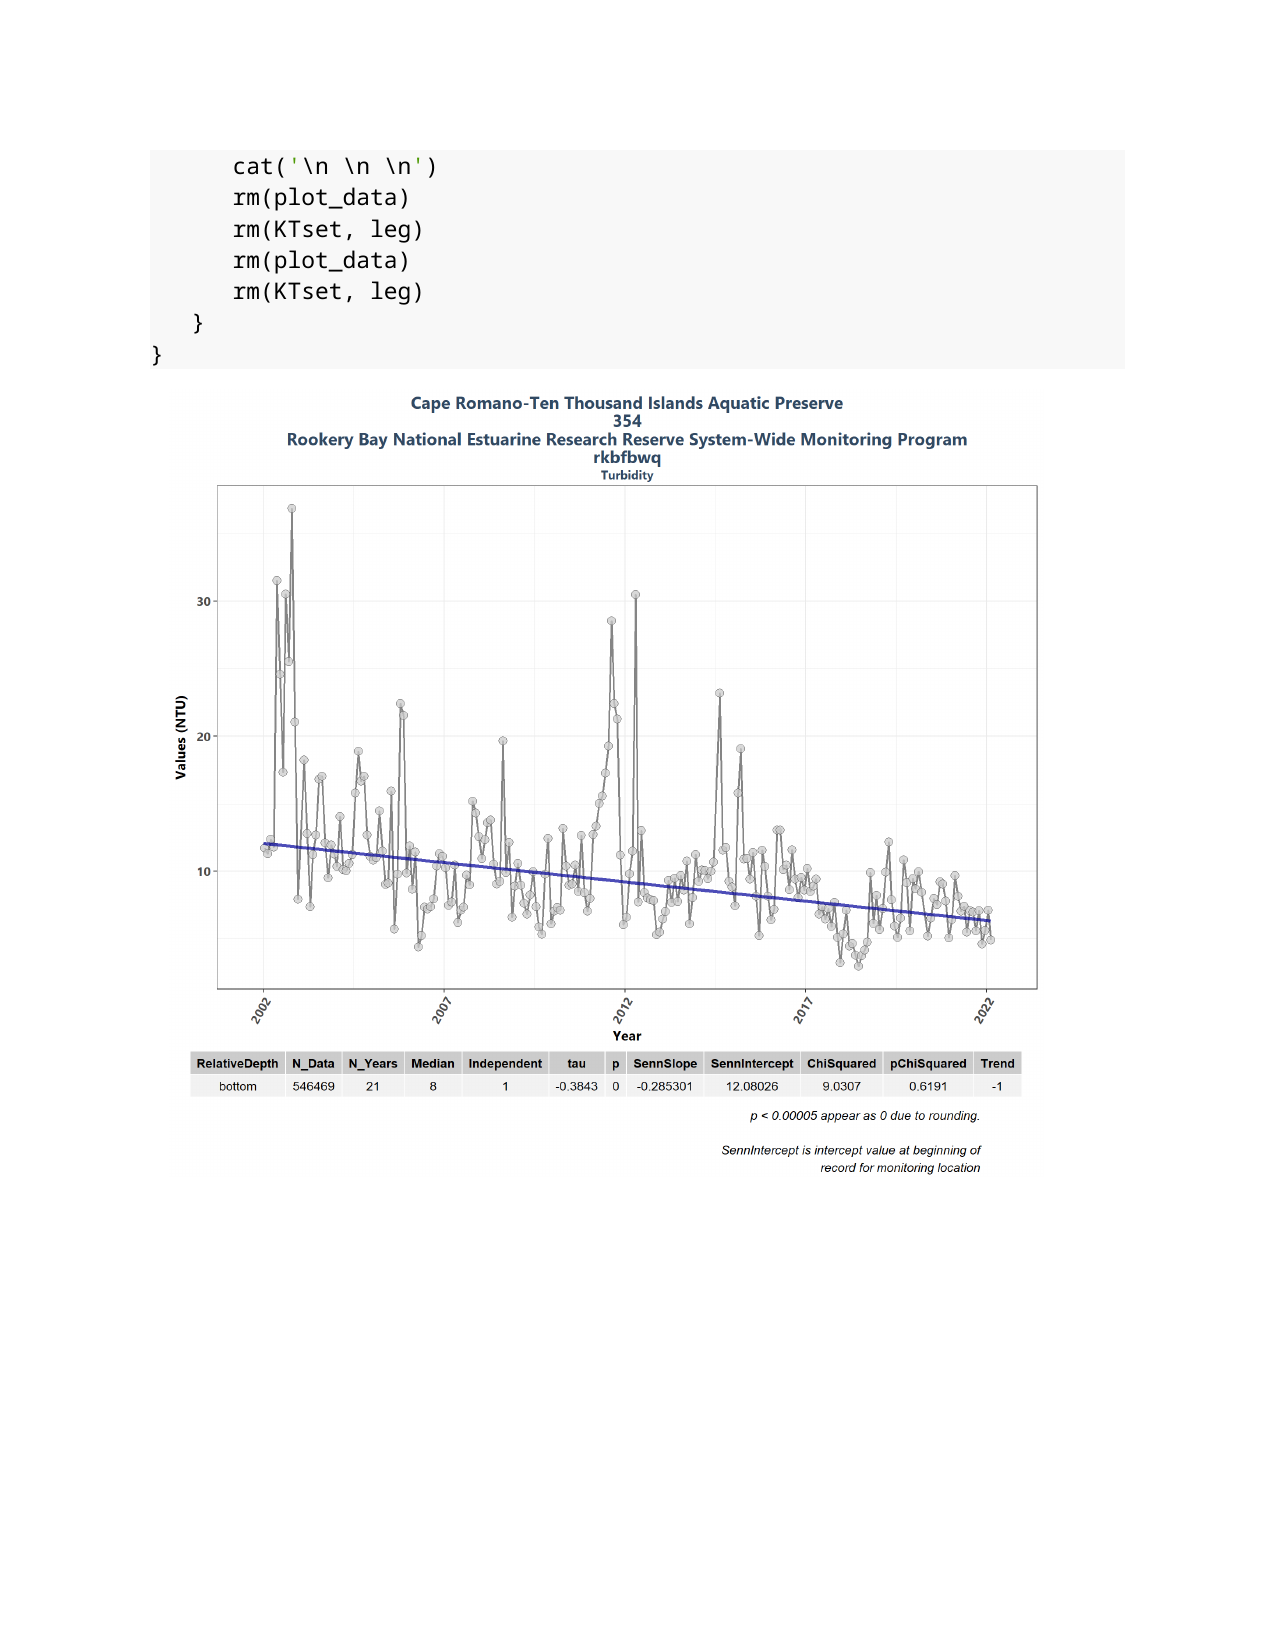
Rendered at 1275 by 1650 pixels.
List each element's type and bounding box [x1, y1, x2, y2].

text [150, 150, 1125, 369]
picture [168, 389, 1044, 1177]
